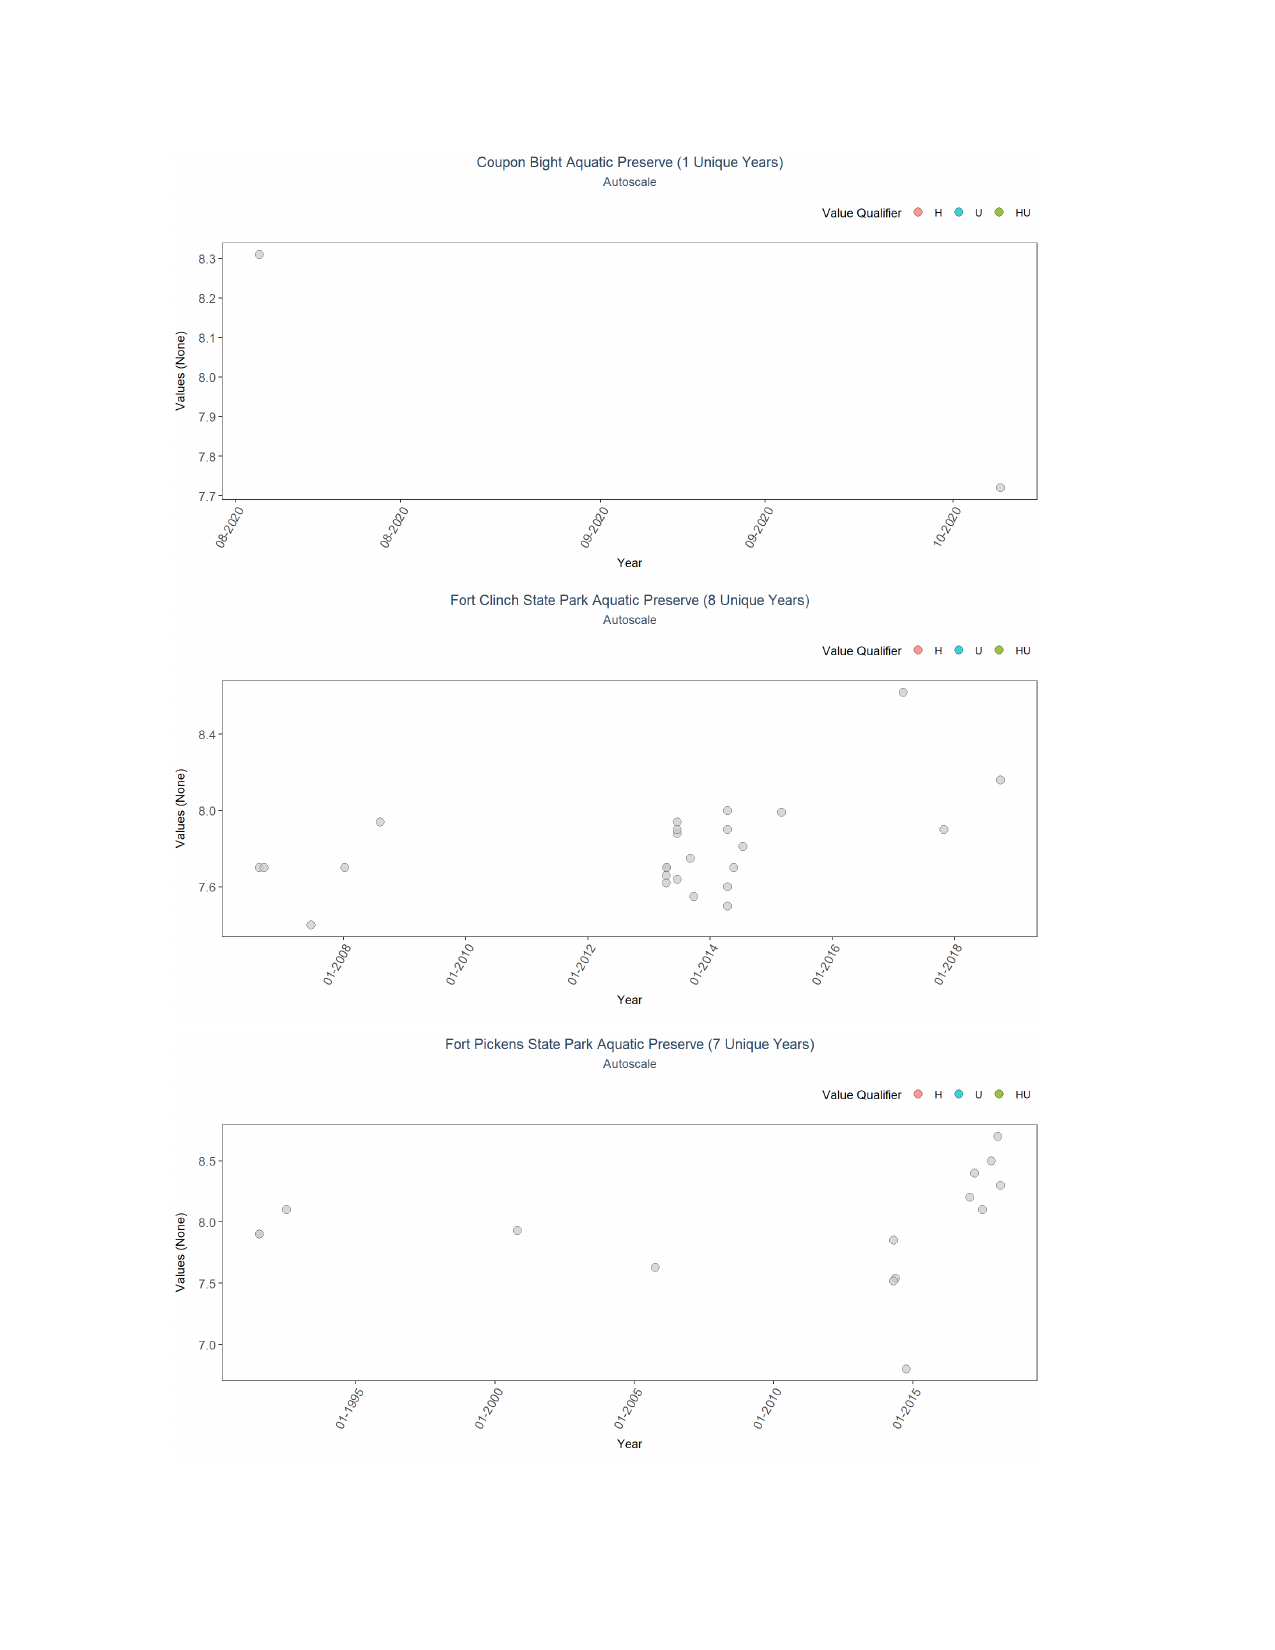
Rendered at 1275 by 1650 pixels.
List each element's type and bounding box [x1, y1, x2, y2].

picture [168, 1031, 1044, 1469]
picture [168, 150, 1044, 1025]
